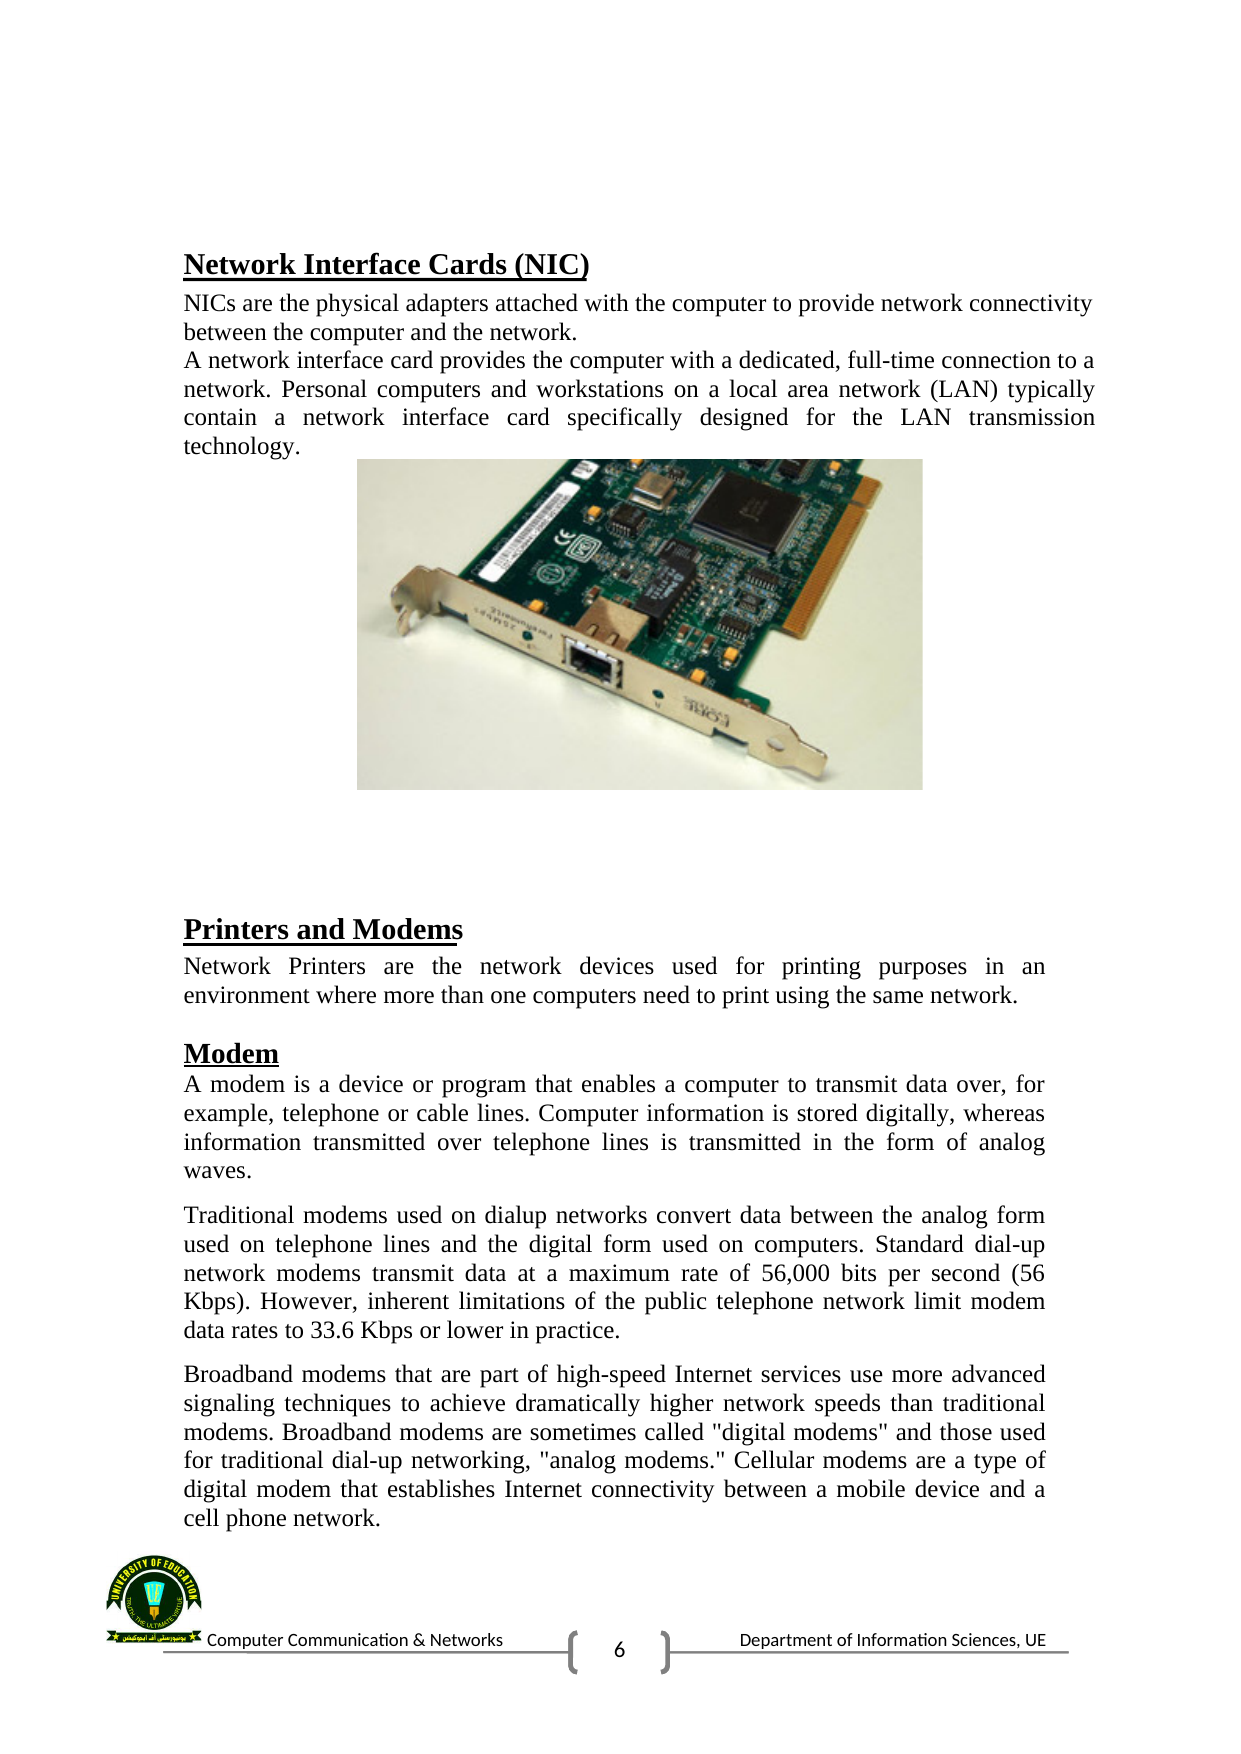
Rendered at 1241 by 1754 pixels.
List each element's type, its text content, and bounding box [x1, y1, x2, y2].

text Network Interface Cards (NIC) [183, 246, 1126, 281]
text Network Printers are the network devices used for printing purposes in an environment where more than one computers need to print using the same network. [183, 952, 1046, 1009]
text A modem is a device or program that enables a computer to transmit data over, for example, telephone or cable lines. Computer information is stored digitally, whereas information transmitted over telephone lines is transmitted in the form of analog waves. [183, 1070, 1046, 1184]
picture [357, 459, 923, 790]
text Printers and Modems [183, 911, 1126, 946]
text NICs are the physical adapters attached with the computer to provide network connectivity between the computer and the network. [183, 289, 1096, 346]
text Modem [183, 1037, 1046, 1070]
picture [106, 1551, 202, 1647]
text A network interface card provides the computer with a dedicated, full-time connection to a network. Personal computers and workstations on a local area network (LAN) typically contain a network interface card specifically designed for the LAN transmission technology. [183, 346, 1096, 460]
text Traditional modems used on dialup networks convert data between the analog form used on telephone lines and the digital form used on computers. Standard dial-up network modems transmit data at a maximum rate of 56,000 bits per second (56 Kbps). However, inherent limitations of the public telephone network limit modem data rates to 33.6 Kbps or lower in practice. [183, 1201, 1046, 1343]
text Broadband modems that are part of high-speed Internet services use more advanced signaling techniques to achieve dramatically higher network speeds than traditional modems. Broadband modems are sometimes called "digital modems" and those used for traditional dial-up networking, "analog modems." Cellular modems are a type of digital modem that establishes Internet connectivity between a mobile device and a cell phone network. [183, 1360, 1046, 1531]
